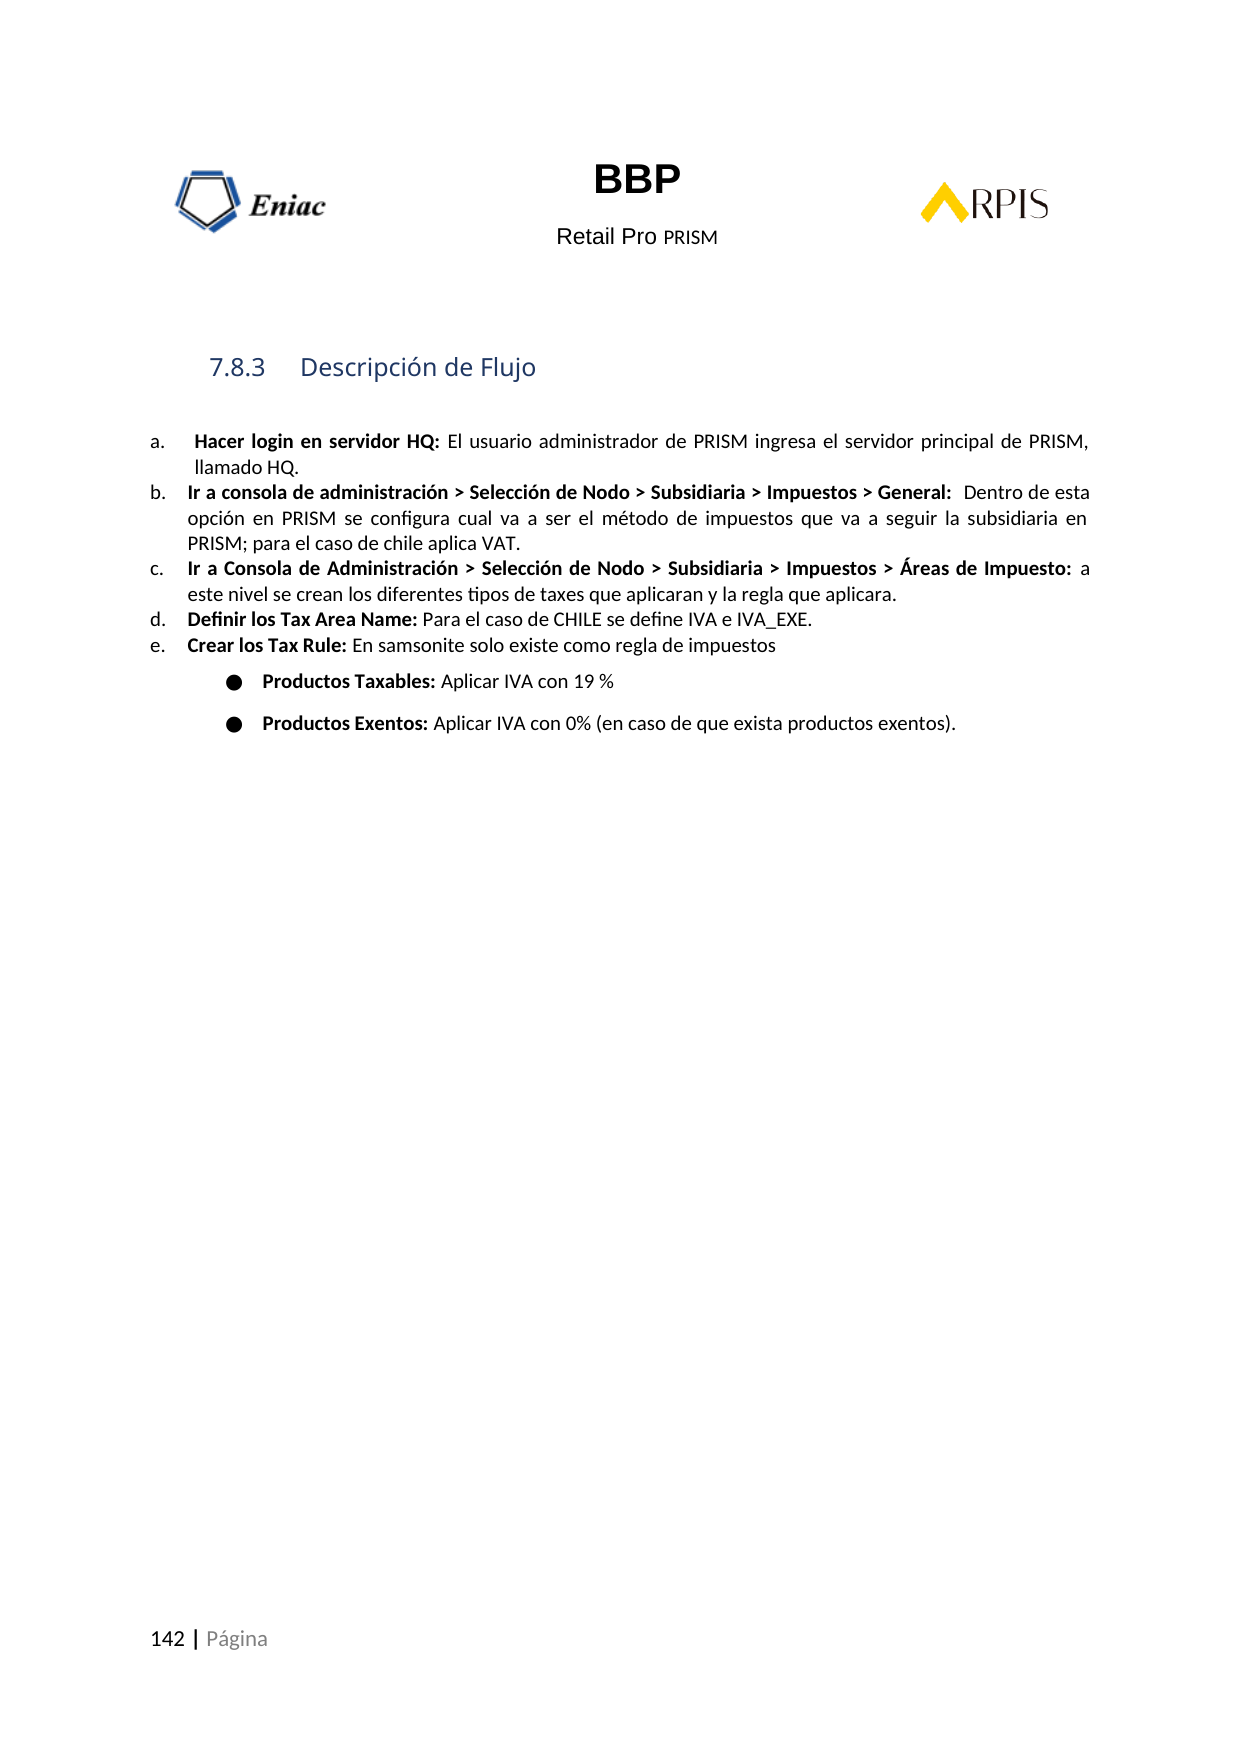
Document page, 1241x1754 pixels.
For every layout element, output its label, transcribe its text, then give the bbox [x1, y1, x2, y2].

list Crear los Tax Rule: En samsonite solo existe como regla de impuestos [150, 632, 1090, 657]
list Hacer login en servidor HQ: El usuario administrador de PRISM ingresa el servidor principal de PRISM, llamado HQ. [150, 428, 1090, 479]
list Ir a consola de administración > Selección de Nodo > Subsidiaria > Impuestos > General: Dentro de esta opción en PRISM se configura cual va a ser el método de impuestos que va a seguir la subsidiaria en PRISM; para el caso de chile aplica VAT. [150, 479, 1090, 556]
list Definir los Tax Area Name: Para el caso de CHILE se define IVA e IVA_EXE. [150, 606, 1090, 632]
list Productos Exentos: Aplicar IVA con 0% (en caso de que exista productos exentos). [225, 700, 1090, 743]
subtitle Descripción de Flujo [209, 350, 1090, 384]
list Ir a Consola de Administración > Selección de Nodo > Subsidiaria > Impuestos > Áreas de Impuesto: a este nivel se crean los diferentes tipos de taxes que aplicaran y la regla que aplicara. [150, 556, 1090, 606]
list Productos Taxables: Aplicar IVA con 19 % [225, 657, 1090, 700]
picture [172, 164, 331, 240]
picture [920, 180, 1048, 225]
